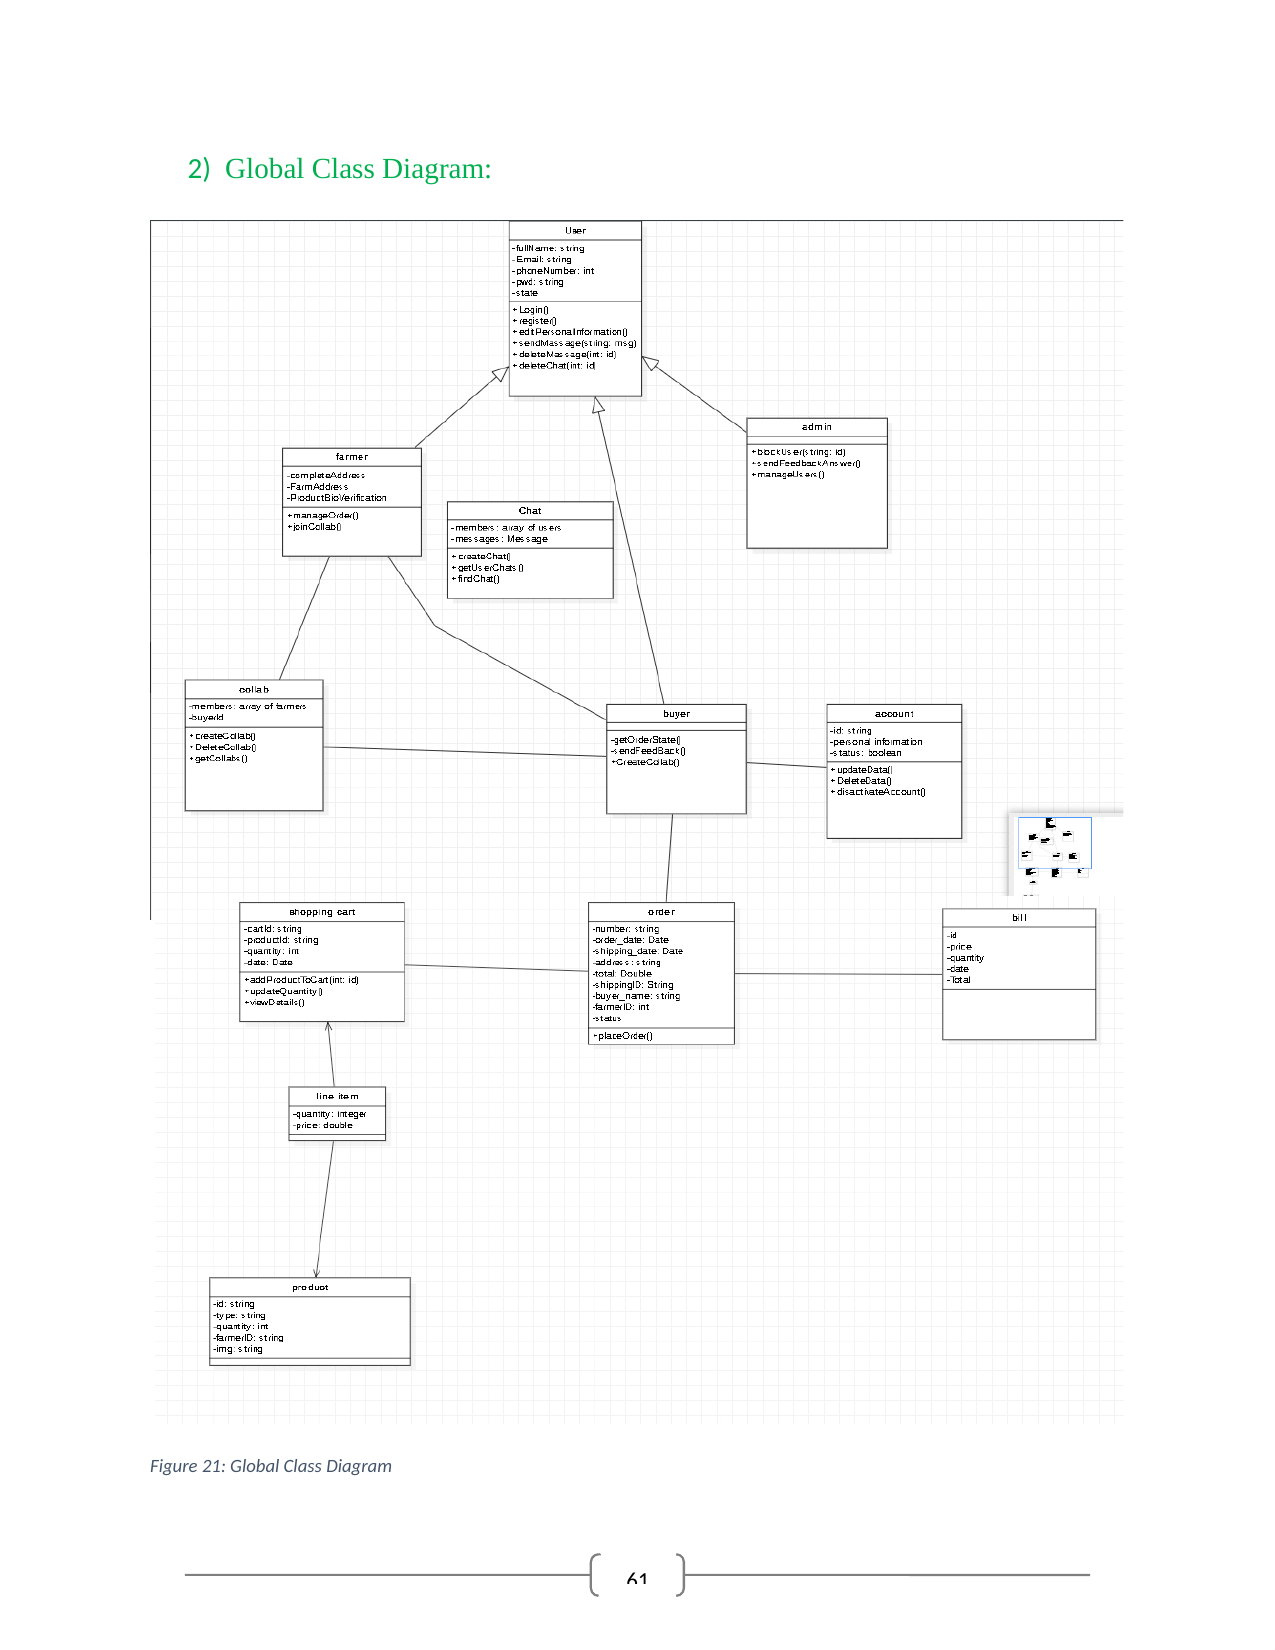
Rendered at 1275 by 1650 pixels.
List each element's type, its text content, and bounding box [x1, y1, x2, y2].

picture [150, 220, 1124, 1436]
list Global Class Diagram: [187, 150, 1125, 186]
